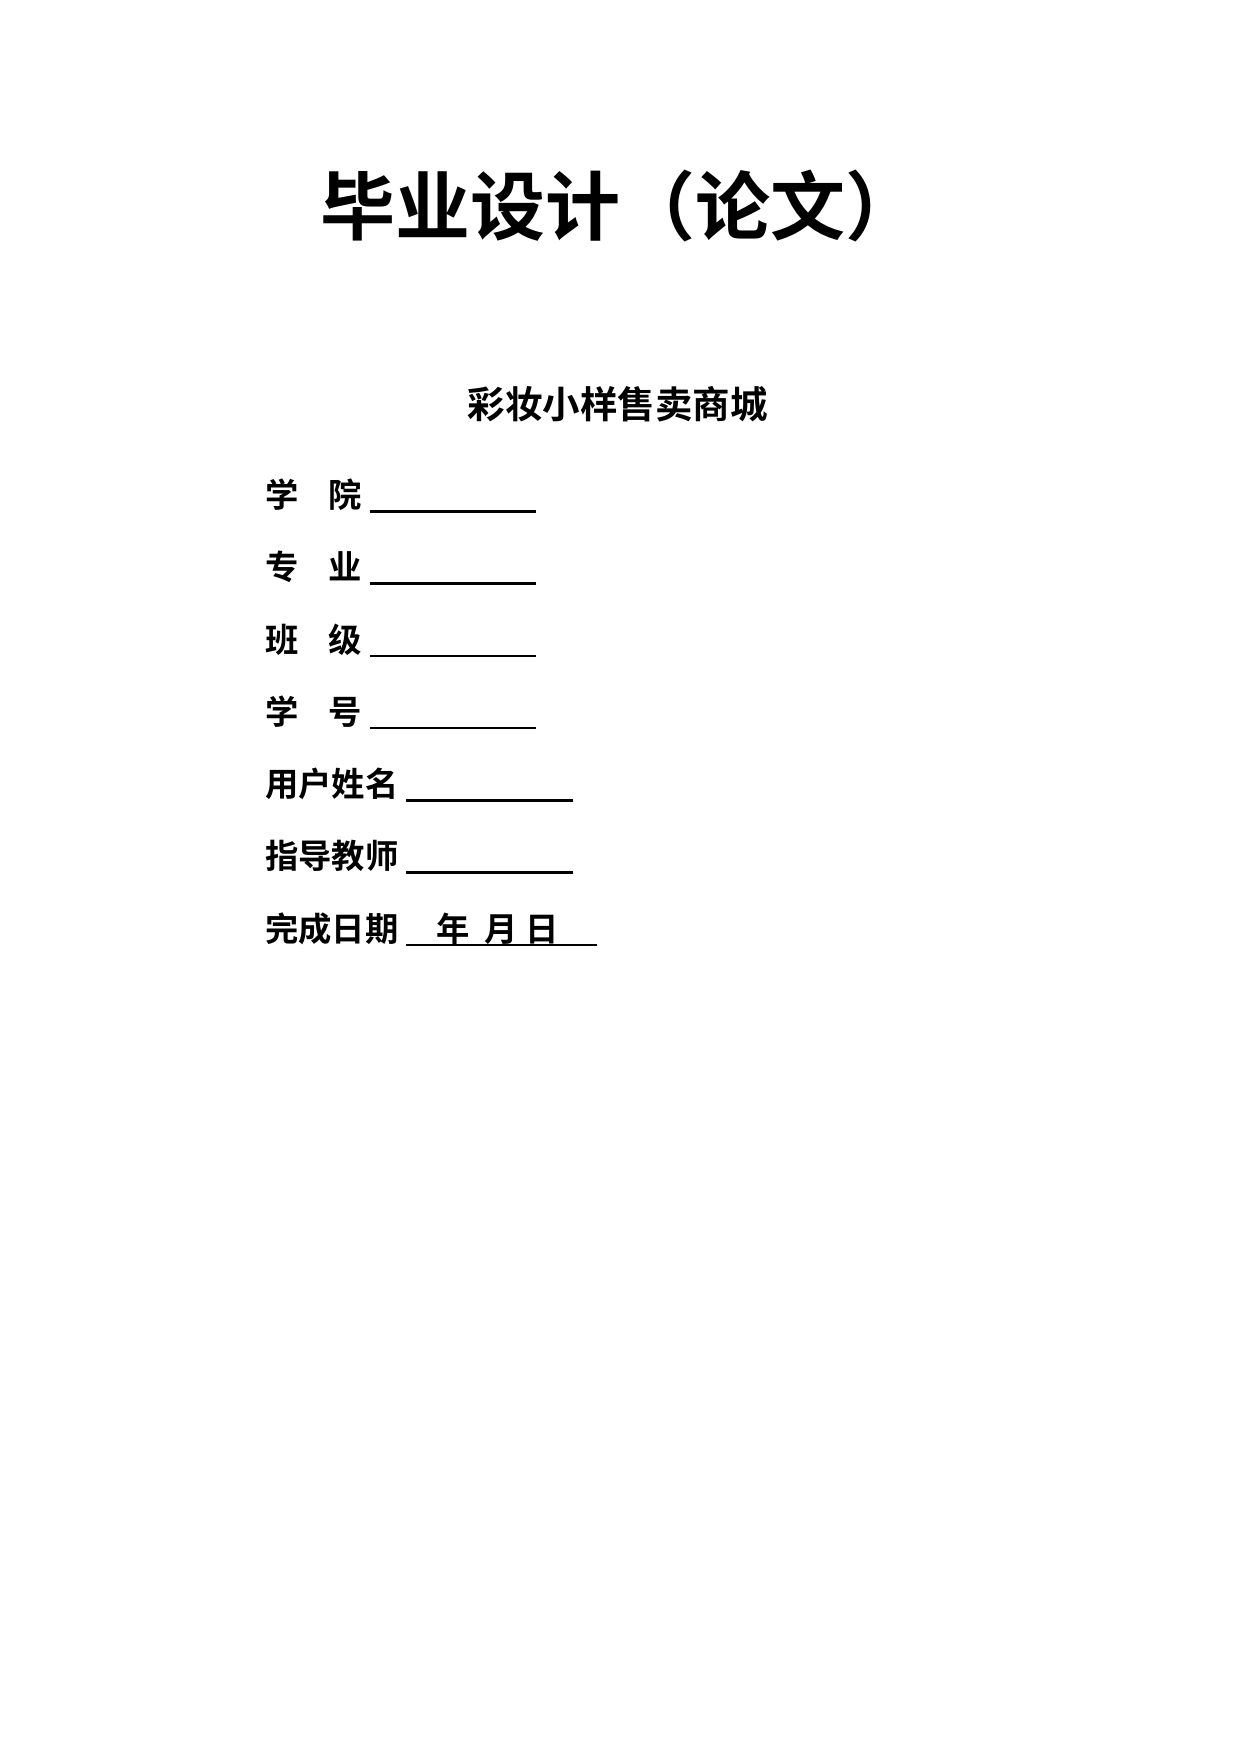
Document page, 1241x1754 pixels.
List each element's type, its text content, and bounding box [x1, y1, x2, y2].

text 学 院 [148, 469, 1092, 517]
text 彩妆小样售卖商城 [148, 375, 1092, 429]
text 专 业 [148, 541, 1092, 589]
text 学 号 [148, 686, 1092, 734]
text 用户姓名 [148, 758, 1092, 806]
text 指导教师 [148, 830, 1092, 878]
text 班 级 [148, 613, 1092, 662]
text 毕业设计（论文） [148, 148, 1092, 256]
text 完成日期 年 月 日 [148, 902, 1092, 951]
